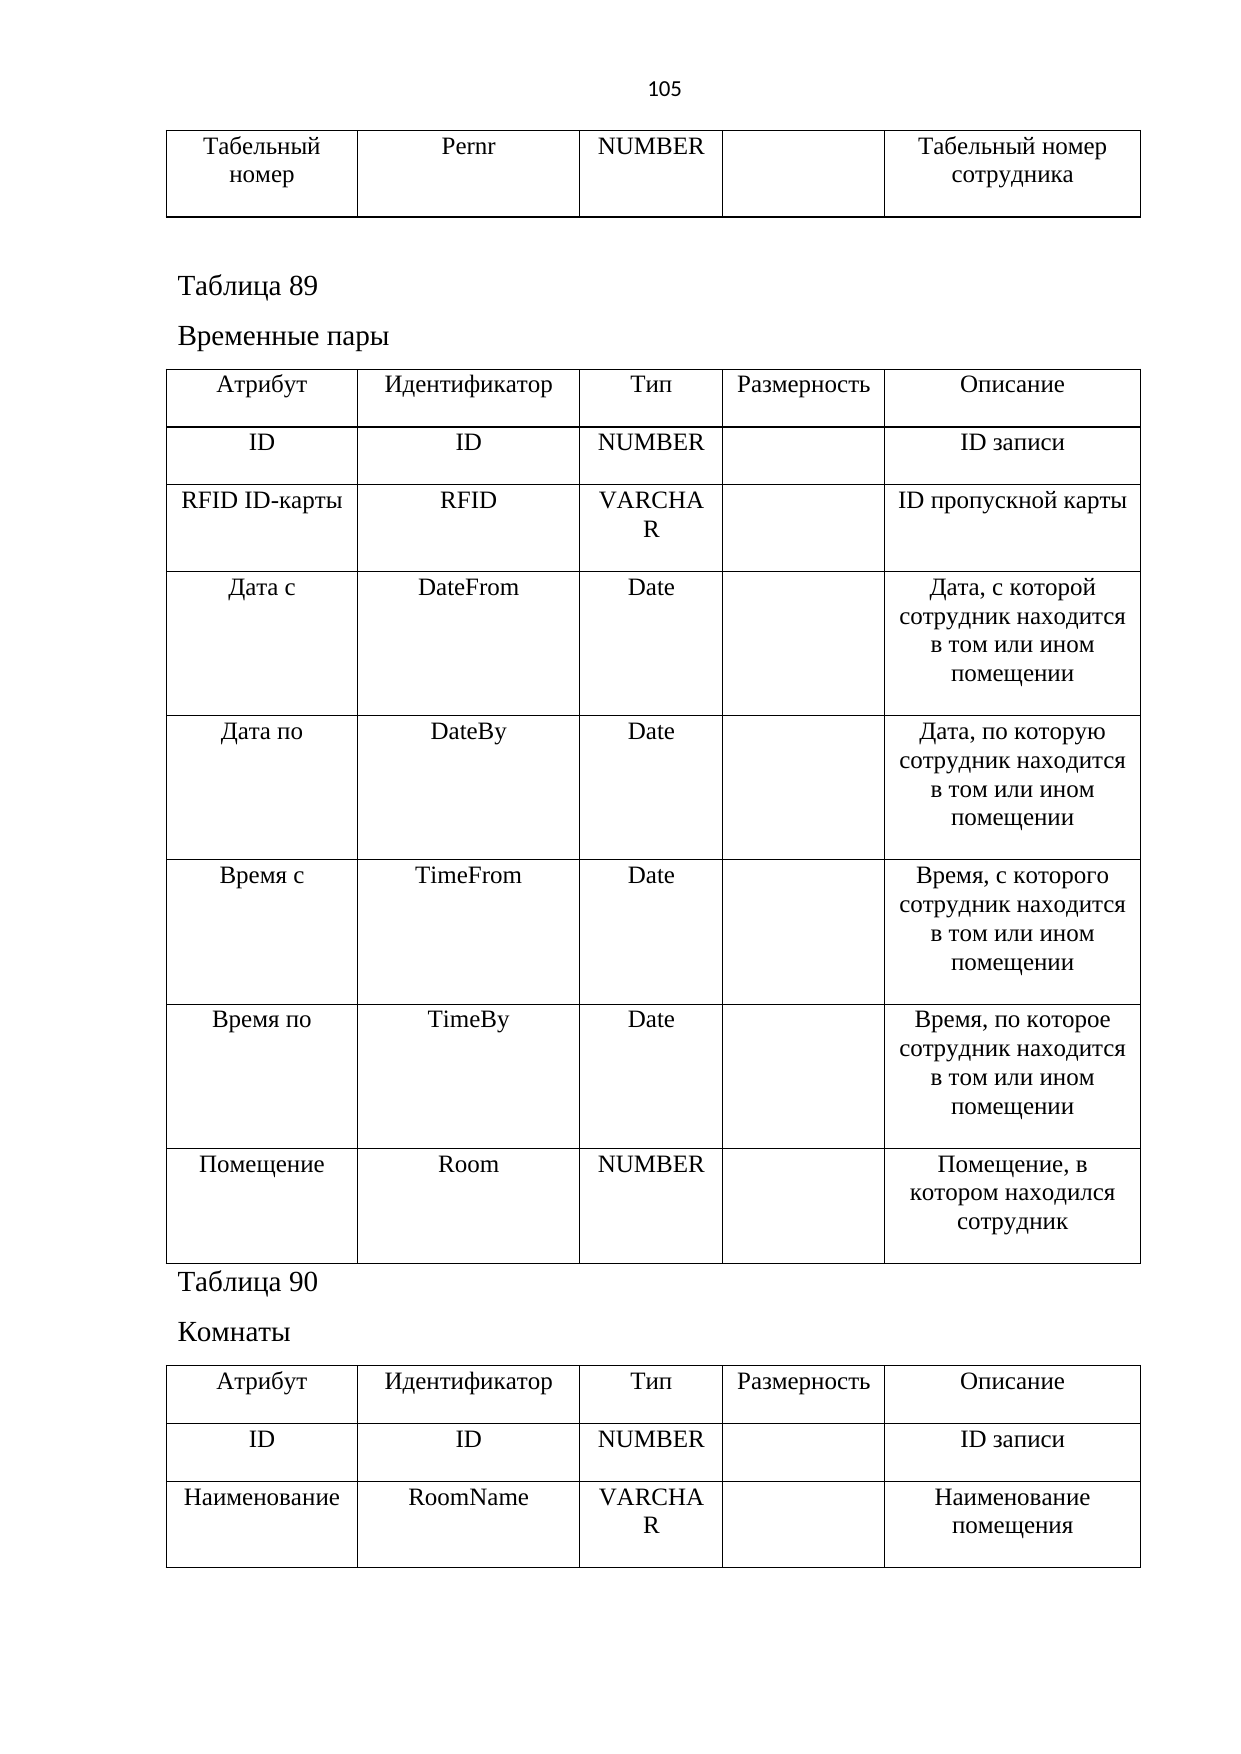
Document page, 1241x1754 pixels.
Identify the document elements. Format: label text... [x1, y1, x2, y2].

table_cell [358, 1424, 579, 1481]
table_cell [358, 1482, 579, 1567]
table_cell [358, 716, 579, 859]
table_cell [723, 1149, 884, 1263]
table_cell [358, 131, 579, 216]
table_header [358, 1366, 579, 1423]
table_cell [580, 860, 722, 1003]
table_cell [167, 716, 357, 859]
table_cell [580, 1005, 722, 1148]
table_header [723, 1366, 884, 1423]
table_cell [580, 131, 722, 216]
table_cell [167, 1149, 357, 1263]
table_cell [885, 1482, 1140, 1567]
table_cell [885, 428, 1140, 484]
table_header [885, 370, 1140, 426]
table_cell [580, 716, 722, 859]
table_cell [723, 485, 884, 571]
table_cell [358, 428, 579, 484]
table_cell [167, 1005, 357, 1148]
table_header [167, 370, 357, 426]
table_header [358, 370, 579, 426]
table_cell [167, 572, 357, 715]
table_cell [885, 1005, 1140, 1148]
text Комнаты [177, 1314, 1152, 1348]
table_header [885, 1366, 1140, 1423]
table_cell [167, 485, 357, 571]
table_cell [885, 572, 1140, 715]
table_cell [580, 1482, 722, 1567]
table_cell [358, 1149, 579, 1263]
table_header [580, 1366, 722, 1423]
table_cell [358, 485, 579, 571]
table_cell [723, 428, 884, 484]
text Таблица 90 [177, 1264, 1152, 1298]
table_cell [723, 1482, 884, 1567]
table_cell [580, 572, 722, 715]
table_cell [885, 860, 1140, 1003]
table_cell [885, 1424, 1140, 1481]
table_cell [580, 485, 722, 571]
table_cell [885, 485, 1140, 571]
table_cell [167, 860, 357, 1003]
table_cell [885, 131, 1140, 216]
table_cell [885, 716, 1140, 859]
text Таблица 89 [177, 268, 1152, 301]
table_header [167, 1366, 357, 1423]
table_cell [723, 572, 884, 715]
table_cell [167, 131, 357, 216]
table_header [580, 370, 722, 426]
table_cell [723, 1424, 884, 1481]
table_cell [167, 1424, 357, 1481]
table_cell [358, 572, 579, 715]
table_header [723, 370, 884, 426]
text Временные пары [177, 318, 1152, 352]
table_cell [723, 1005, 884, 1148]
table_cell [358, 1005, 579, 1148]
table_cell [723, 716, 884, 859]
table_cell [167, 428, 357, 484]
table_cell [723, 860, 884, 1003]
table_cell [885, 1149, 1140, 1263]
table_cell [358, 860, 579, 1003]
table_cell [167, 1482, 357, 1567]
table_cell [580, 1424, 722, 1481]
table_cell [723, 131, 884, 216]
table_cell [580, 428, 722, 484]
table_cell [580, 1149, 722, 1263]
